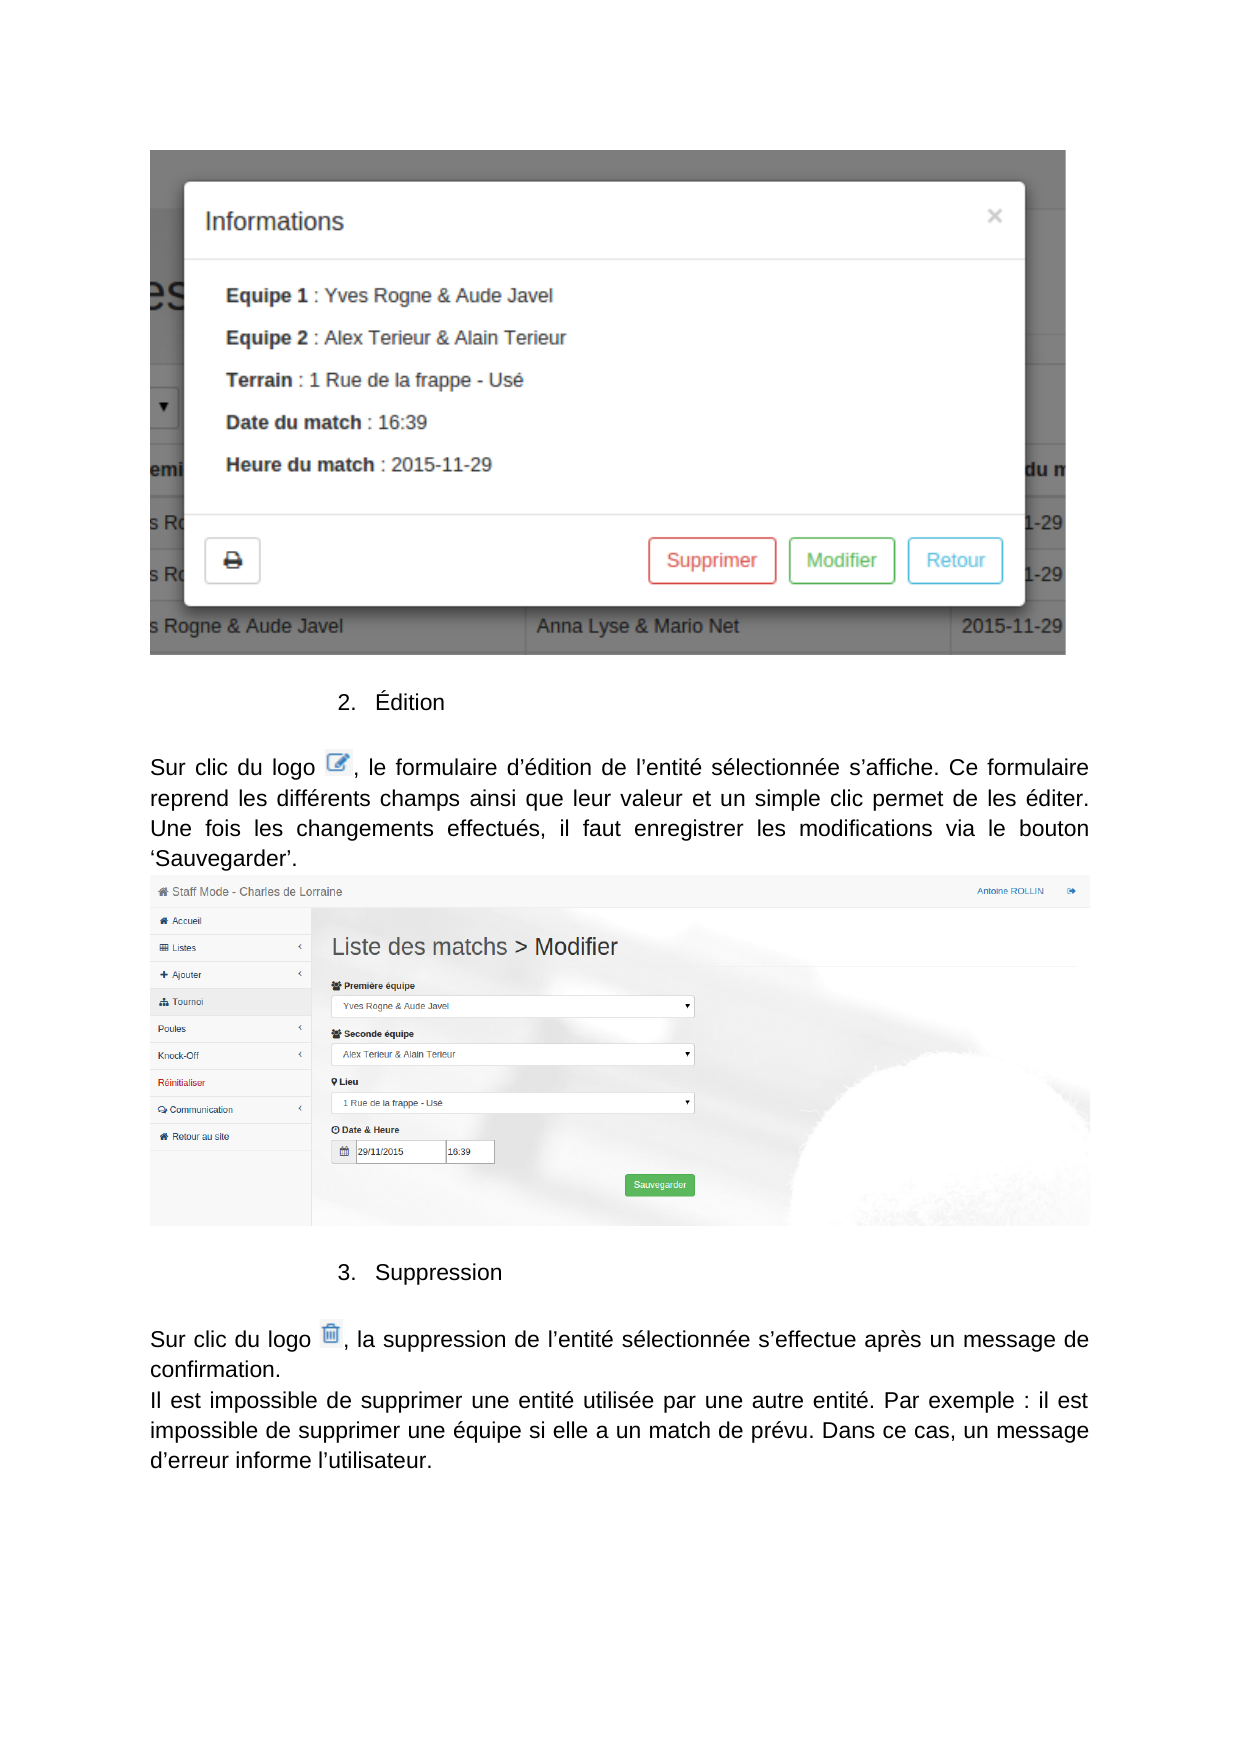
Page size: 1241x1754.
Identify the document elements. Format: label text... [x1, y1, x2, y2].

picture [150, 875, 1091, 1226]
list Suppression [337, 1259, 1090, 1286]
picture [324, 749, 353, 776]
picture [150, 150, 1066, 655]
text Sur clic du logo , le formulaire d’édition de l’entité sélectionnée s’affiche. Ce formulaire reprend les différents champs ainsi que leur valeur et un simple clic permet de les éditer. Une fois les changements effectués, il faut enregistrer les modifications via le bouton ‘Sauvegarder’. [150, 749, 1090, 871]
list Édition [337, 689, 1090, 715]
picture [319, 1319, 343, 1348]
text Sur clic du logo , la suppression de l’entité sélectionnée s’effectue après un message de confirmation. [150, 1319, 1090, 1383]
text Il est impossible de supprimer une entité utilisée par une autre entité. Par exemple : il est impossible de supprimer une équipe si elle a un match de prévu. Dans ce cas, un message d’erreur informe l’utilisateur. [150, 1387, 1090, 1473]
